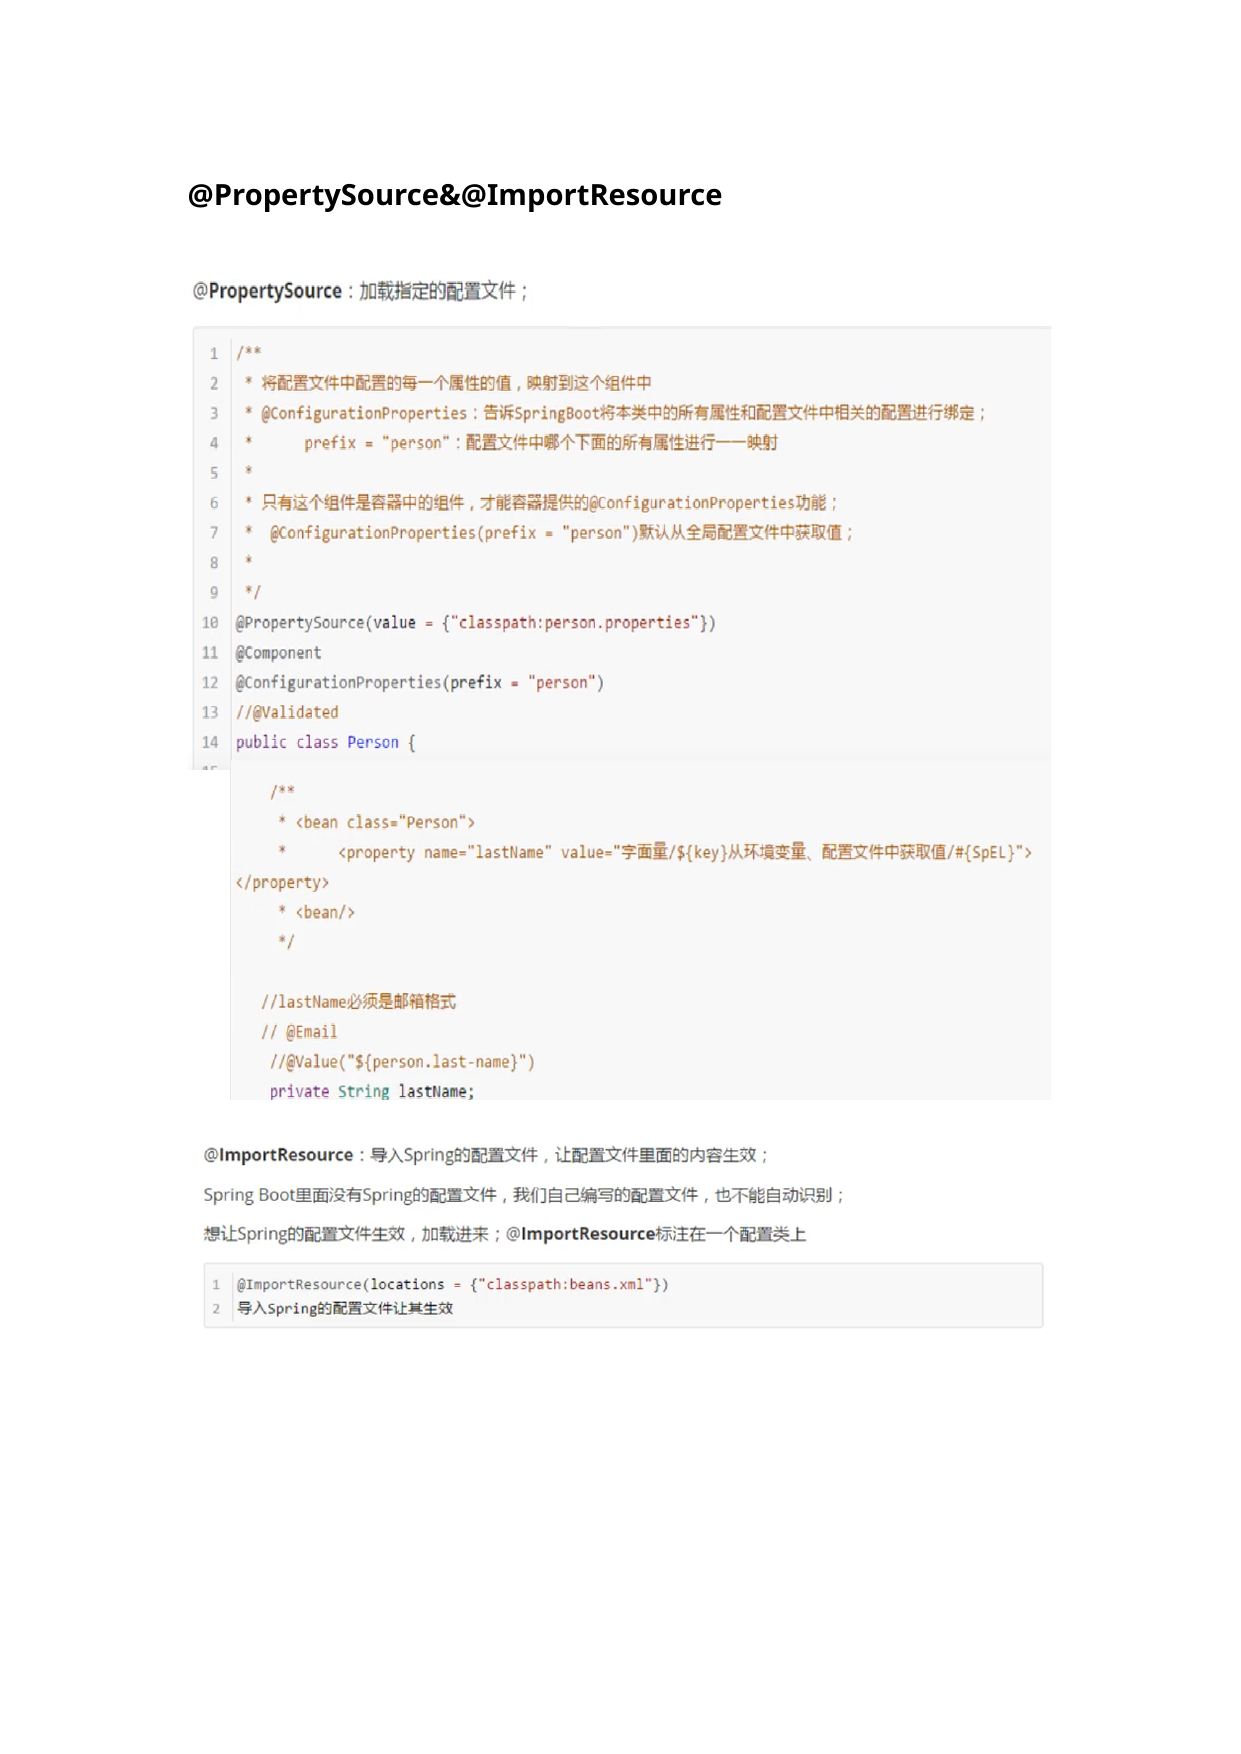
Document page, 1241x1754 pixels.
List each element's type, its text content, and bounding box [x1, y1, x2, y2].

picture [187, 1124, 1053, 1331]
subtitle @PropertySource&@ImportResource [187, 162, 1053, 227]
picture [187, 279, 1052, 1100]
